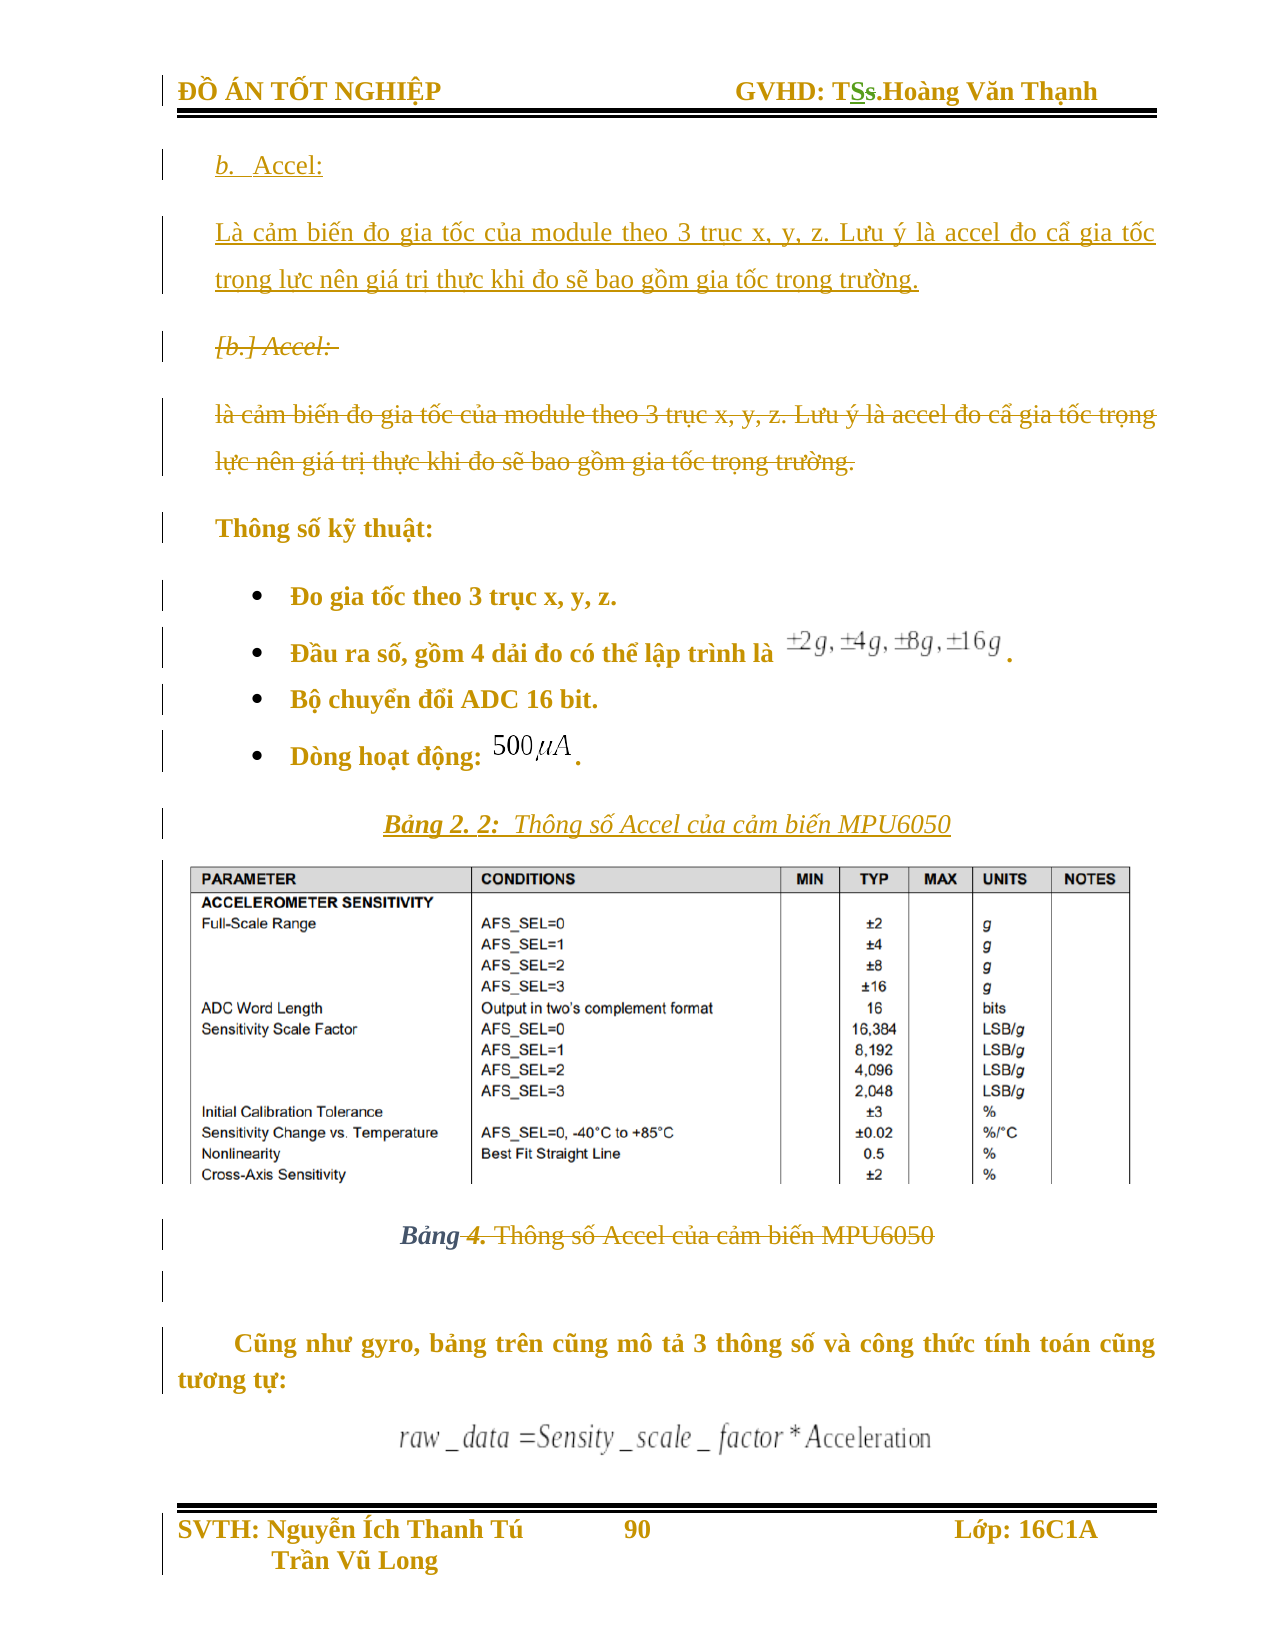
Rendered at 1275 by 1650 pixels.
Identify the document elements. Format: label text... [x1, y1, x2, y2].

list Đầu ra số, gồm 4 dải đo có thể lập trình là . [252, 627, 1157, 668]
list Bộ chuyển đổi ADC 16 bit. [252, 683, 1157, 715]
list Đo gia tốc theo 3 trục x, y, z. [252, 580, 1157, 611]
text Cũng như gyro, bảng trên cũng mô tả 3 thông số và công thức tính toán cũng tương tự: [177, 1327, 1157, 1394]
list Dòng hoạt động: . [252, 730, 1157, 772]
picture [177, 860, 1153, 1184]
text Thông số kỹ thuật: [215, 512, 1157, 543]
